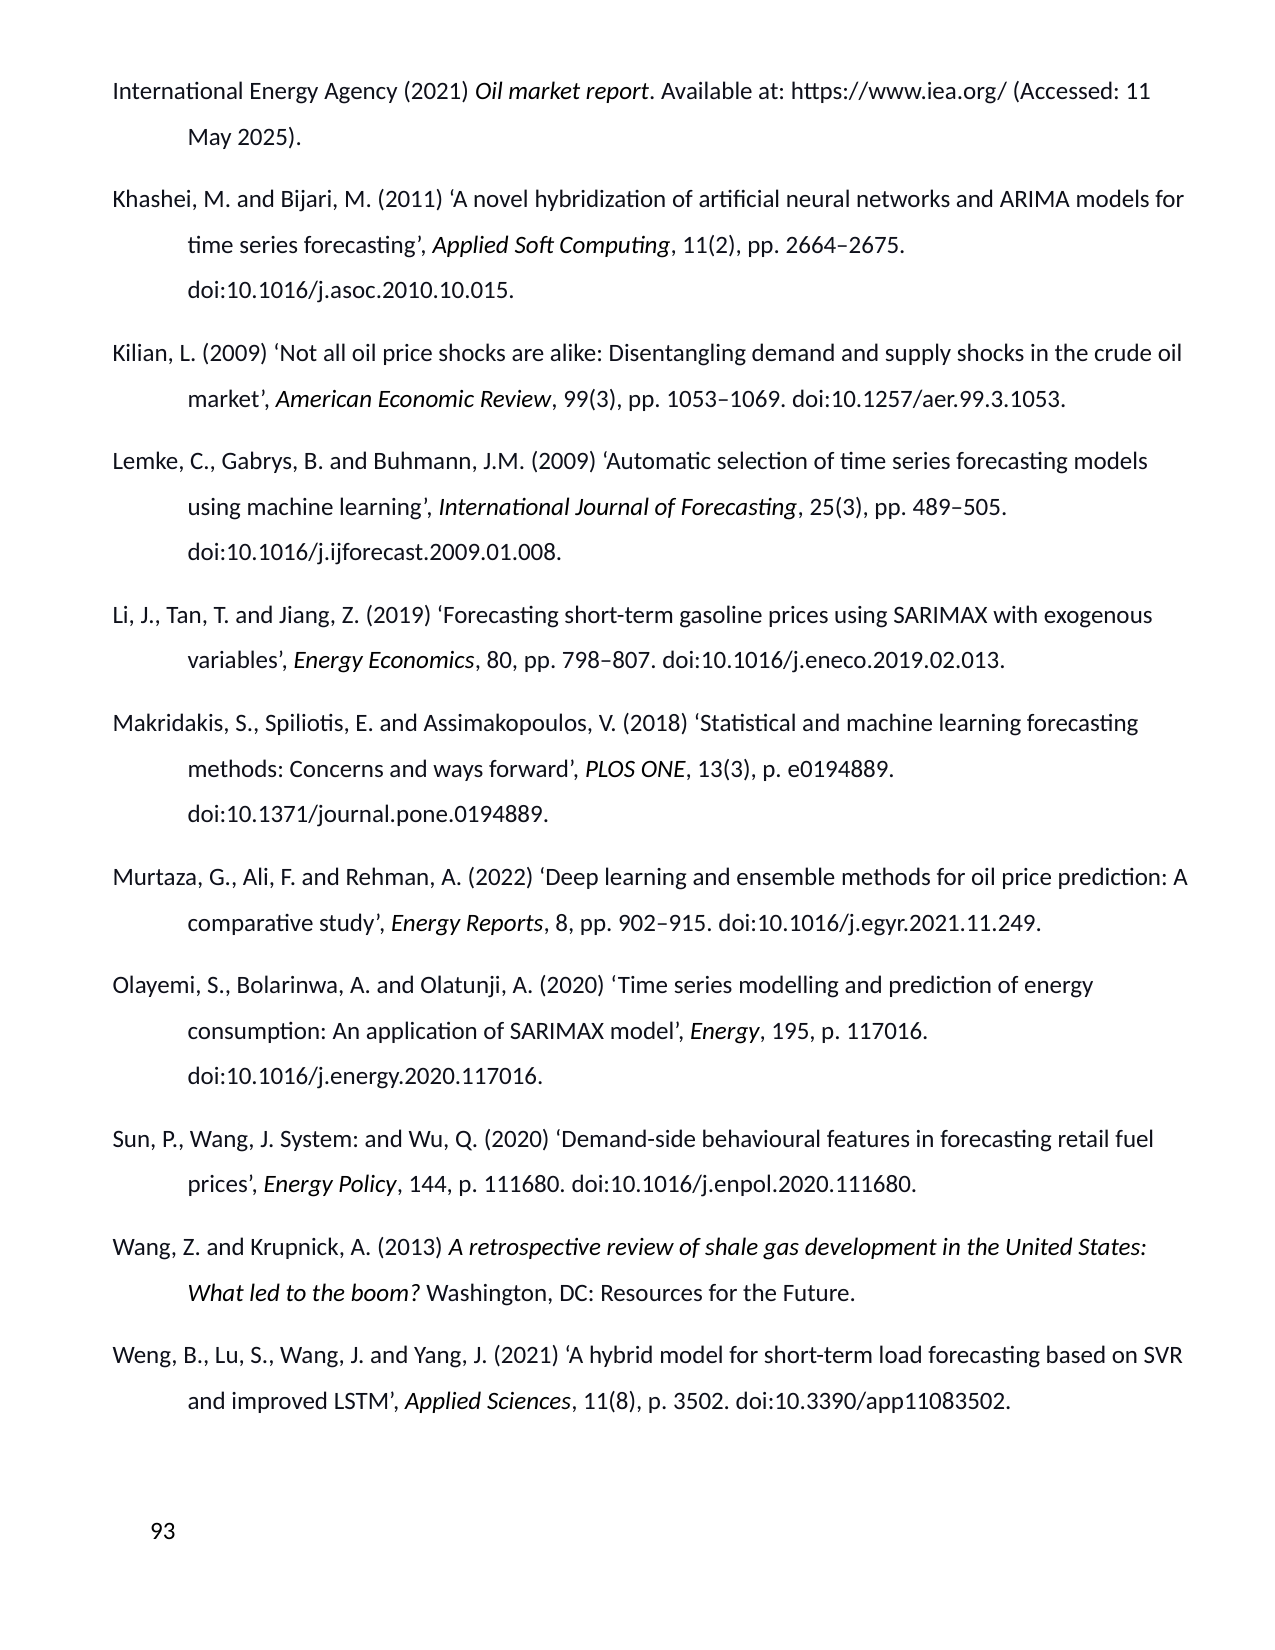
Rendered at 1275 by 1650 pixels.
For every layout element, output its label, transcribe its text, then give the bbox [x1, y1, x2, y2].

text Lemke, C., Gabrys, B. and Buhmann, J.M. (2009) ‘Automatic selection of time series forecasting models using machine learning’, International Journal of Forecasting, 25(3), pp. 489–505. doi:10.1016/j.ijforecast.2009.01.008. [112, 445, 1200, 567]
text Khashei, M. and Bijari, M. (2011) ‘A novel hybridization of artificial neural networks and ARIMA models for time series forecasting’, Applied Soft Computing, 11(2), pp. 2664–2675. doi:10.1016/j.asoc.2010.10.015. [112, 183, 1200, 305]
text Li, J., Tan, T. and Jiang, Z. (2019) ‘Forecasting short-term gasoline prices using SARIMAX with exogenous variables’, Energy Economics, 80, pp. 798–807. doi:10.1016/j.eneco.2019.02.013. [112, 599, 1200, 675]
text Olayemi, S., Bolarinwa, A. and Olatunji, A. (2020) ‘Time series modelling and prediction of energy consumption: An application of SARIMAX model’, Energy, 195, p. 117016. doi:10.1016/j.energy.2020.117016. [112, 969, 1200, 1091]
text Murtaza, G., Ali, F. and Rehman, A. (2022) ‘Deep learning and ensemble methods for oil price prediction: A comparative study’, Energy Reports, 8, pp. 902–915. doi:10.1016/j.egyr.2021.11.249. [112, 861, 1200, 937]
text Kilian, L. (2009) ‘Not all oil price shocks are alike: Disentangling demand and supply shocks in the crude oil market’, American Economic Review, 99(3), pp. 1053–1069. doi:10.1257/aer.99.3.1053. [112, 337, 1200, 413]
text Weng, B., Lu, S., Wang, J. and Yang, J. (2021) ‘A hybrid model for short-term load forecasting based on SVR and improved LSTM’, Applied Sciences, 11(8), p. 3502. doi:10.3390/app11083502. [112, 1339, 1200, 1415]
text Wang, Z. and Krupnick, A. (2013) A retrospective review of shale gas development in the United States: What led to the boom? Washington, DC: Resources for the Future. [112, 1231, 1200, 1307]
text Sun, P., Wang, J. System: and Wu, Q. (2020) ‘Demand-side behavioural features in forecasting retail fuel prices’, Energy Policy, 144, p. 111680. doi:10.1016/j.enpol.2020.111680. [112, 1123, 1200, 1199]
text Makridakis, S., Spiliotis, E. and Assimakopoulos, V. (2018) ‘Statistical and machine learning forecasting methods: Concerns and ways forward’, PLOS ONE, 13(3), p. e0194889. doi:10.1371/journal.pone.0194889. [112, 707, 1200, 829]
text International Energy Agency (2021) Oil market report. Available at: https://www.iea.org/ (Accessed: 11 May 2025). [112, 75, 1200, 151]
